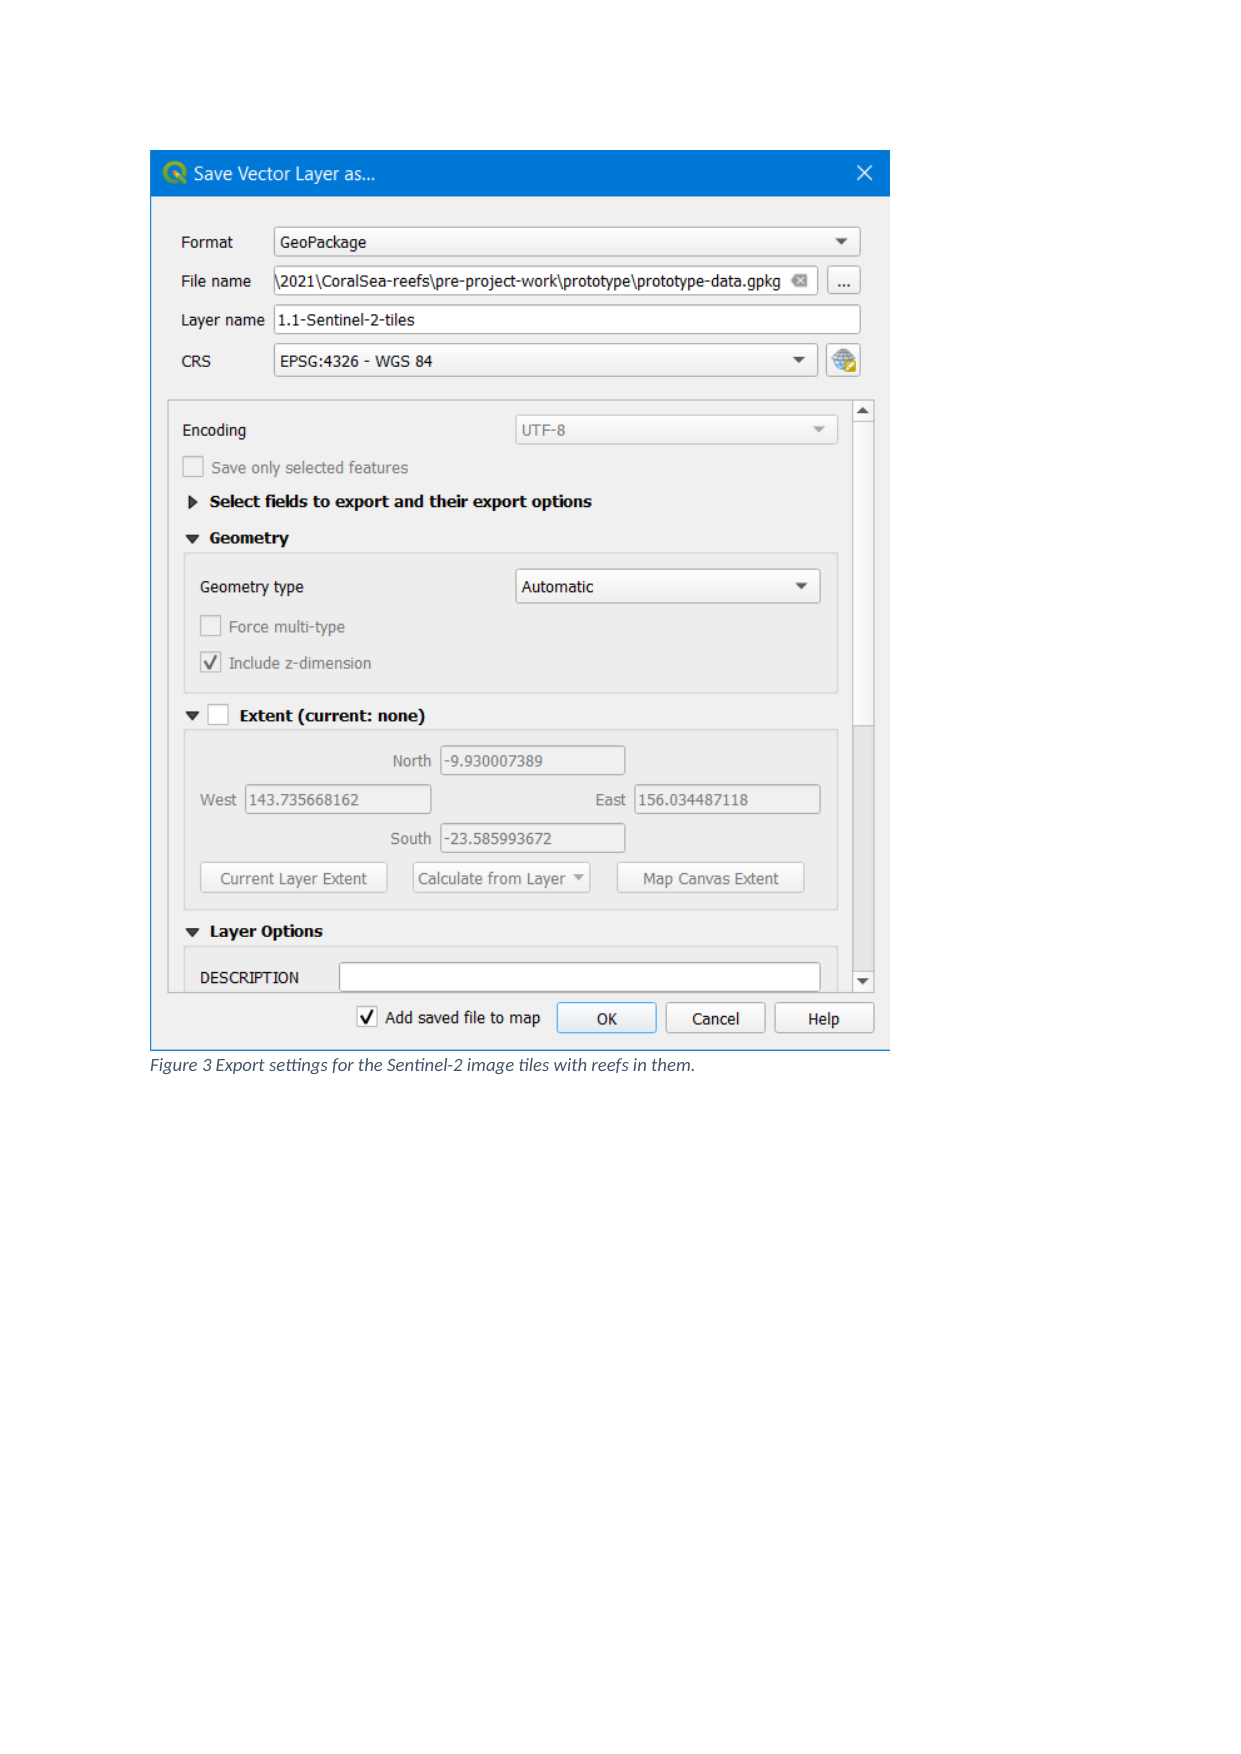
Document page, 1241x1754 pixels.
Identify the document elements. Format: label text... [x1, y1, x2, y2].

picture [150, 150, 890, 1051]
